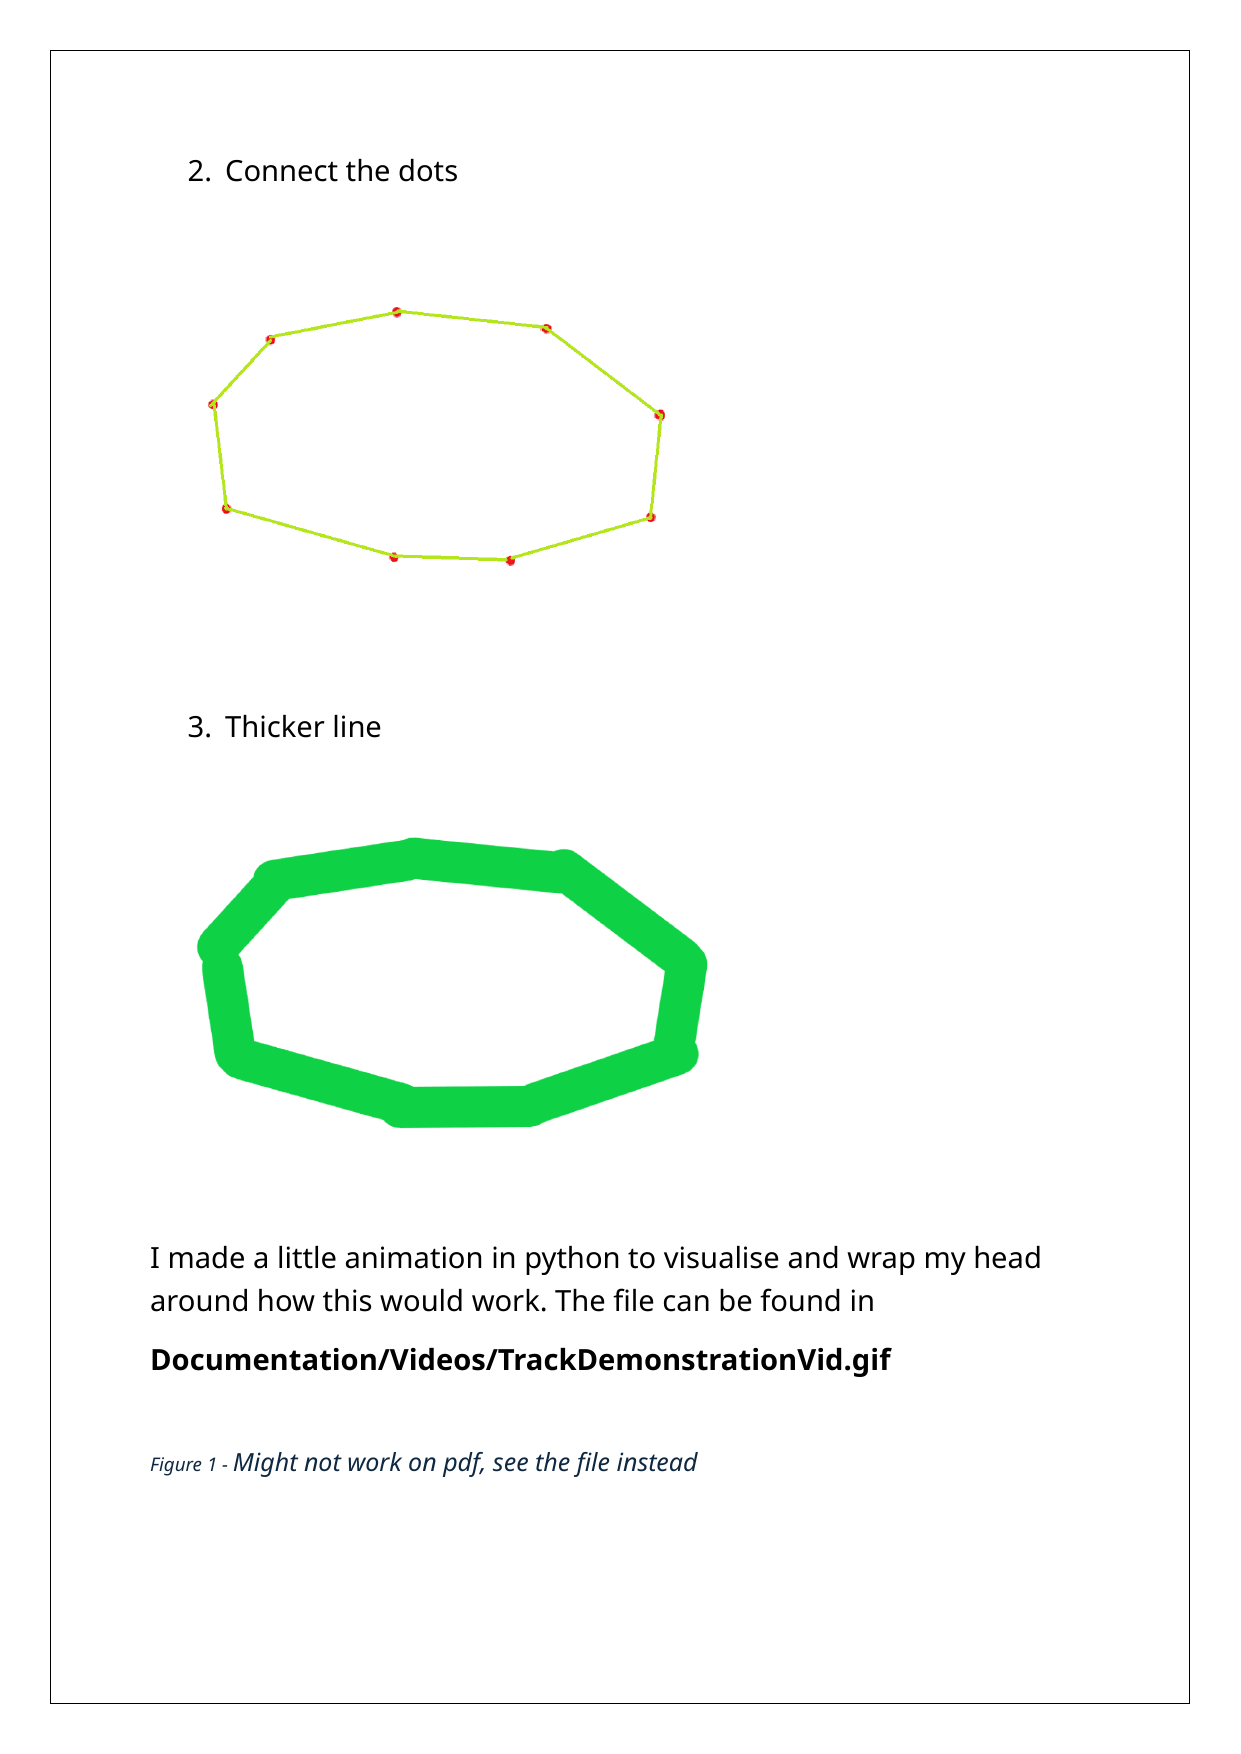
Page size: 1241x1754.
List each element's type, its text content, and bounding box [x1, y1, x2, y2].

picture [140, 800, 801, 1165]
picture [141, 257, 734, 612]
text I made a little animation in python to visualise and wrap my head around how this would work. The file can be found in [150, 1237, 1090, 1319]
text Figure 1 - Might not work on pdf, see the file instead [150, 1445, 1090, 1479]
text Documentation/Videos/TrackDemonstrationVid.gif [150, 1339, 1090, 1379]
list Thicker line [187, 707, 1090, 746]
list Connect the dots [187, 150, 1090, 190]
